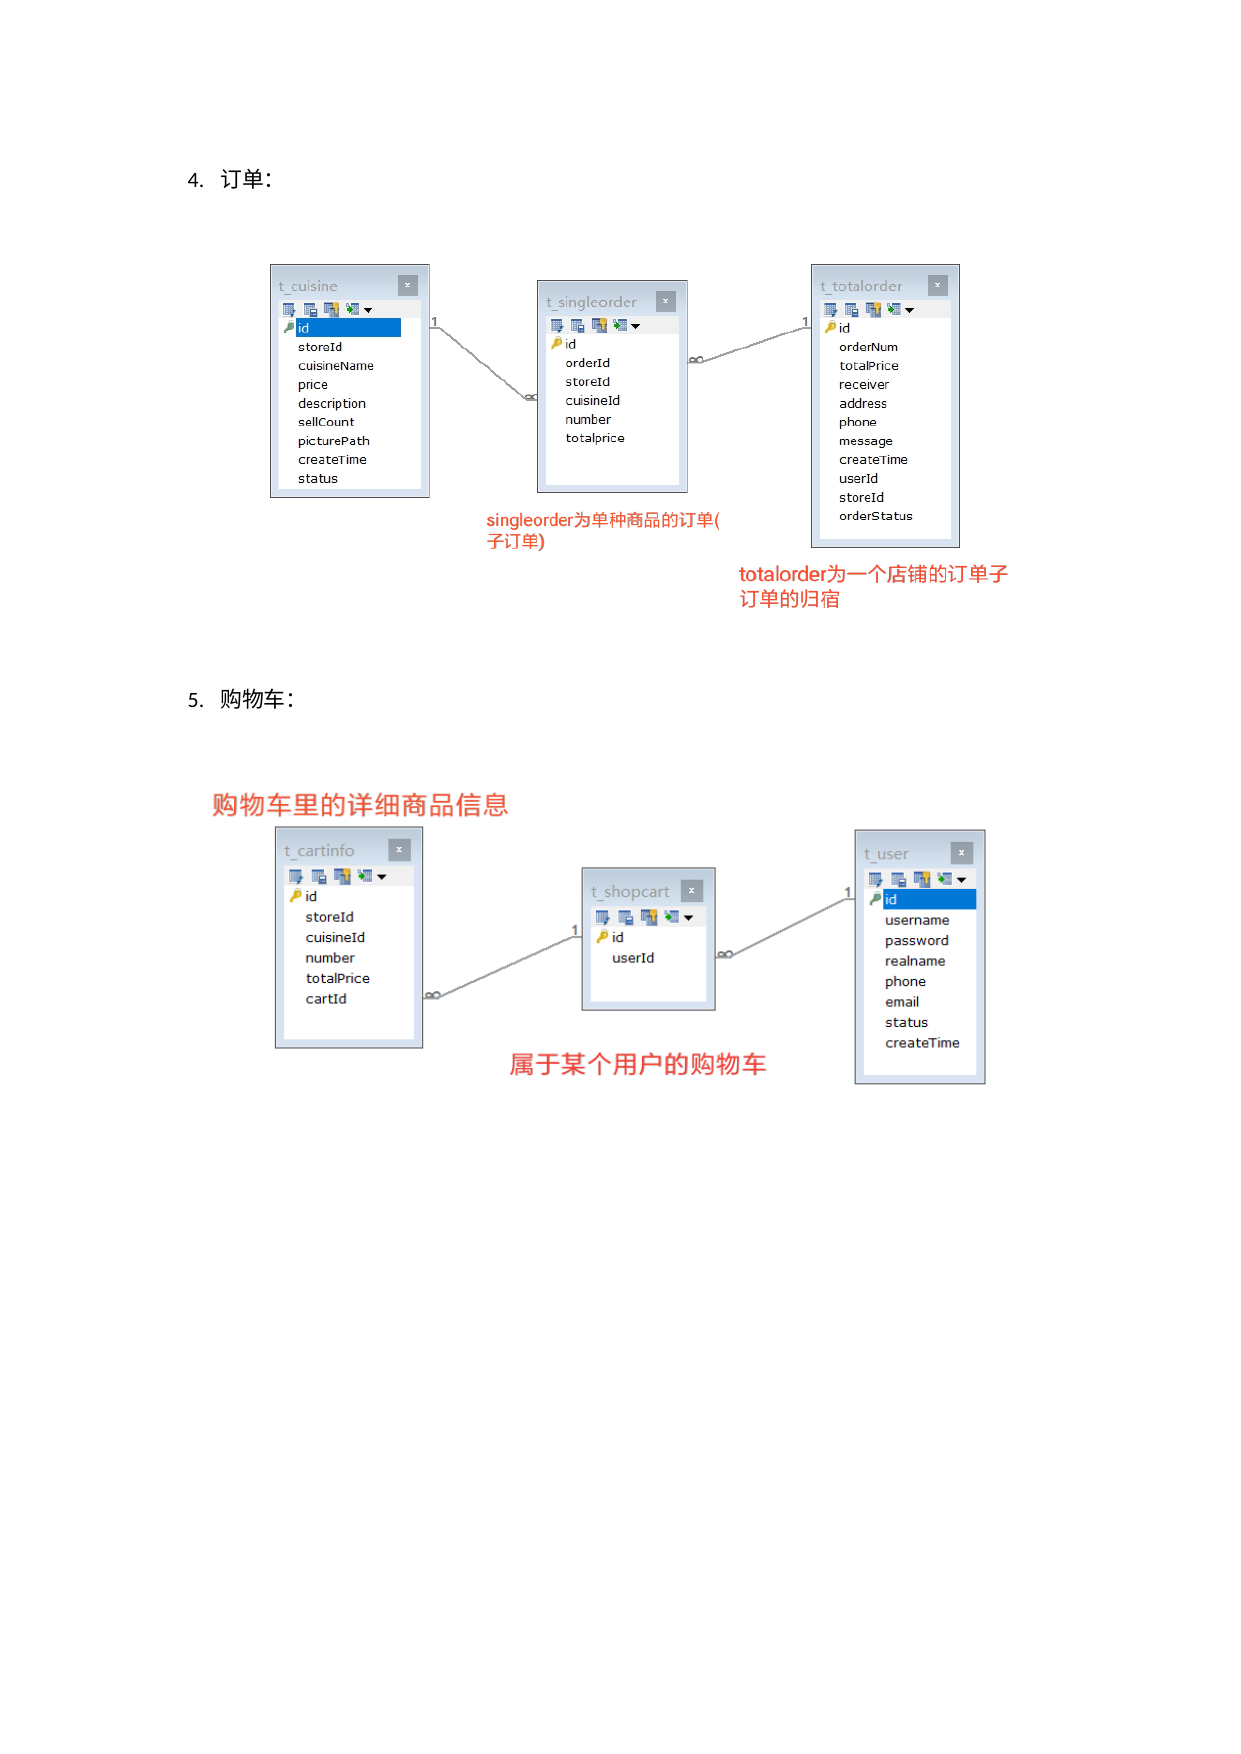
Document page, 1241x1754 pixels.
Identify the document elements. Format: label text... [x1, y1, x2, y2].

list 订单： [187, 162, 1053, 194]
picture [187, 714, 1053, 1337]
picture [187, 194, 1052, 657]
list 购物车： [187, 682, 1053, 714]
